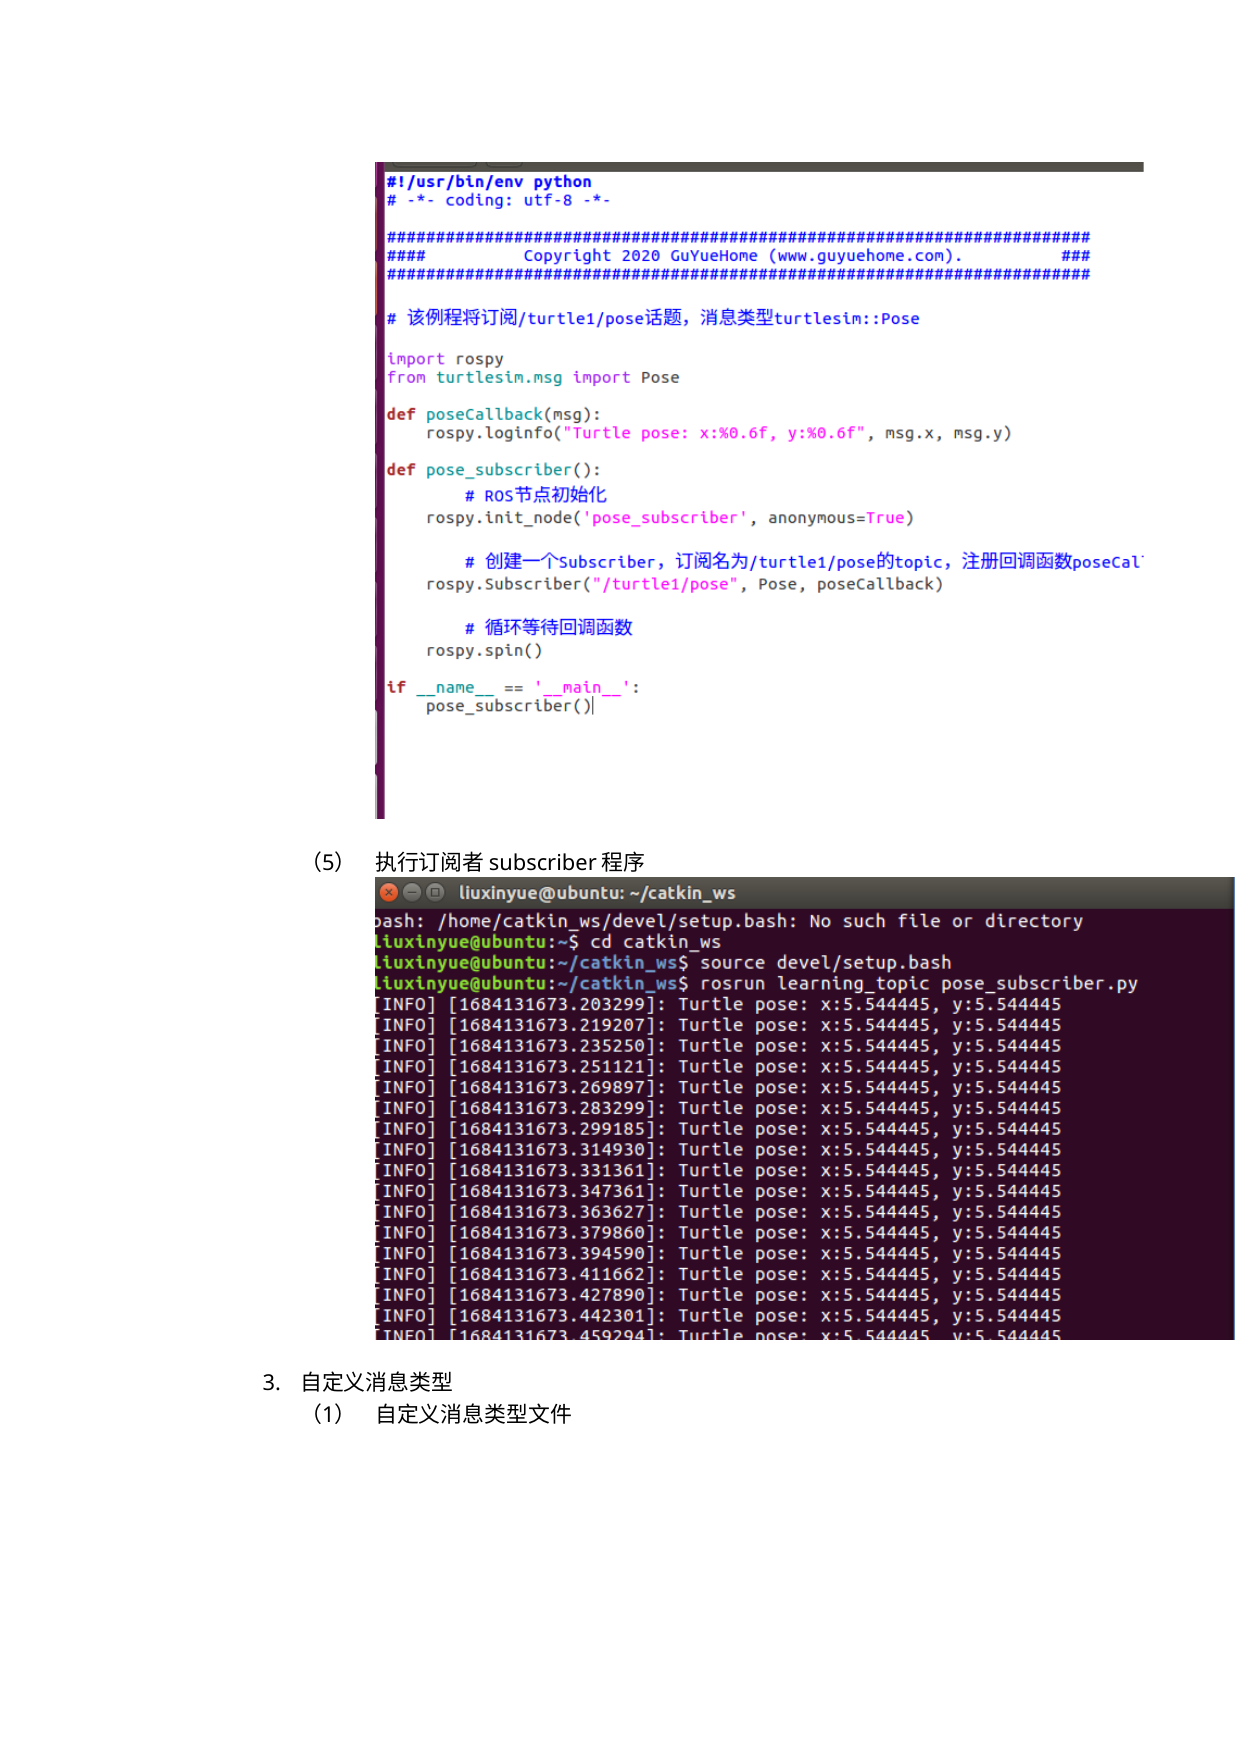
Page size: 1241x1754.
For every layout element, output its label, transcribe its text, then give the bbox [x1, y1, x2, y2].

picture [375, 877, 1241, 1340]
list 自定义消息类型 [262, 1364, 1053, 1397]
picture [375, 162, 1144, 819]
list 执行订阅者subscriber程序 [300, 844, 1053, 877]
list 自定义消息类型文件 [300, 1397, 1053, 1429]
